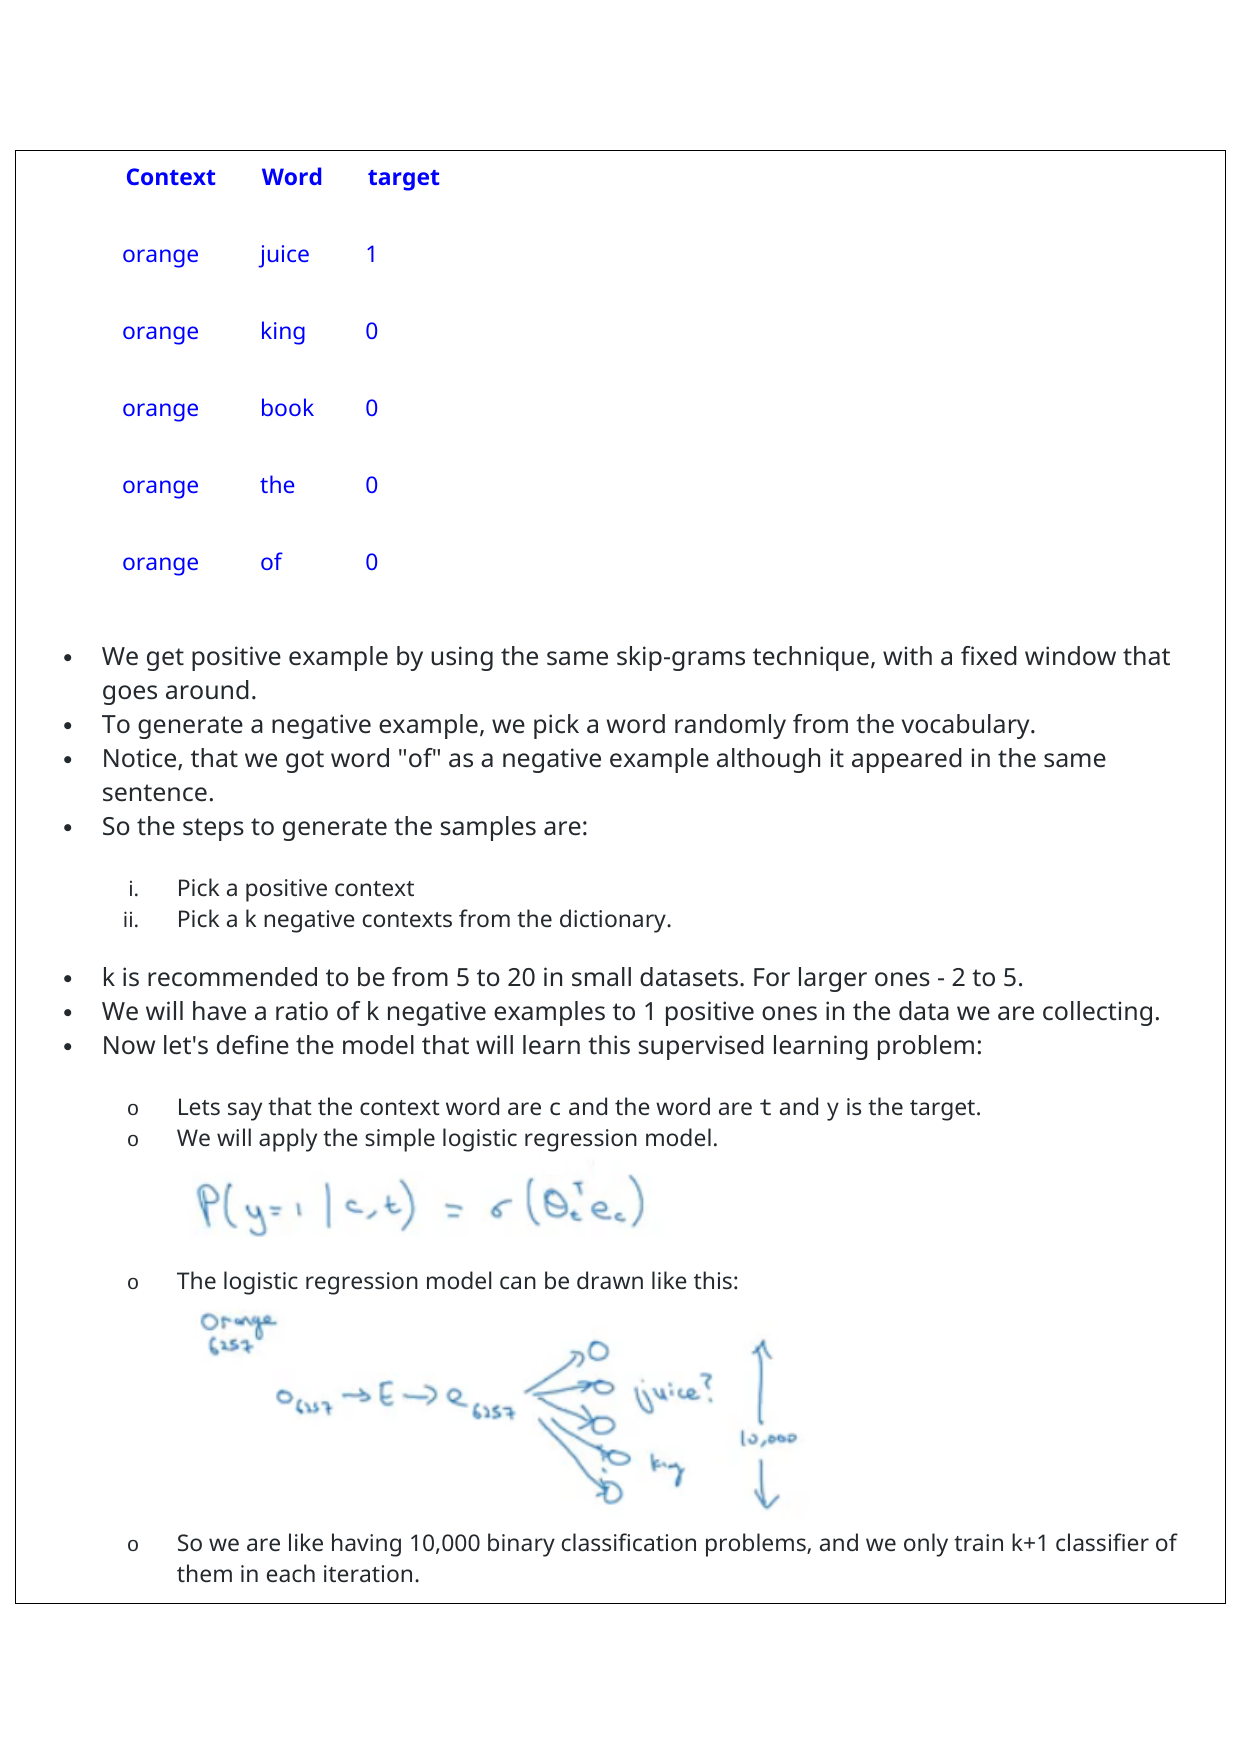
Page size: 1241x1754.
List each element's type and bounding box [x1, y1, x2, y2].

table_cell [16, 151, 1225, 1603]
picture [176, 1296, 822, 1521]
picture [176, 1153, 672, 1259]
